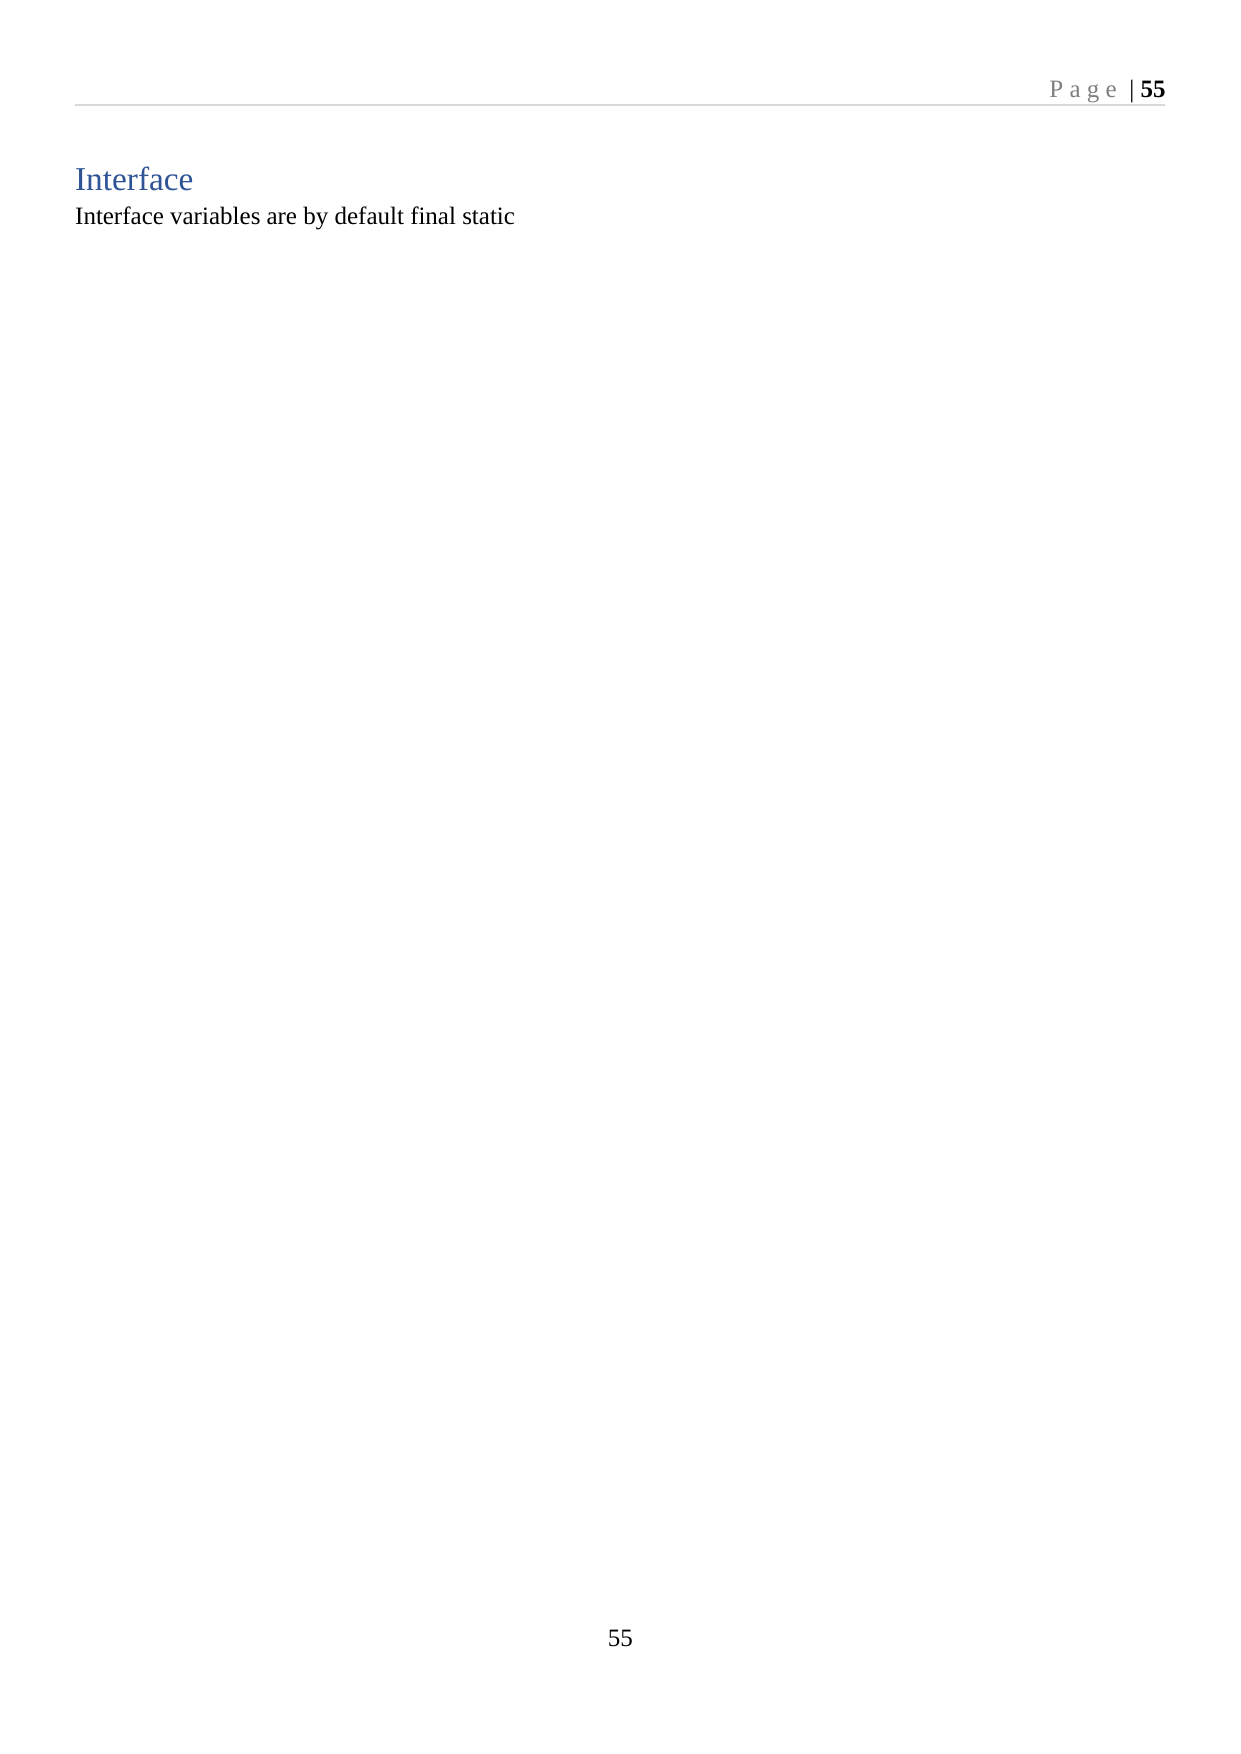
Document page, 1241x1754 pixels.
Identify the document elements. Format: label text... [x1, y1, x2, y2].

subtitle Interface [75, 159, 1165, 198]
text Interface variables are by default final static [75, 201, 1165, 229]
